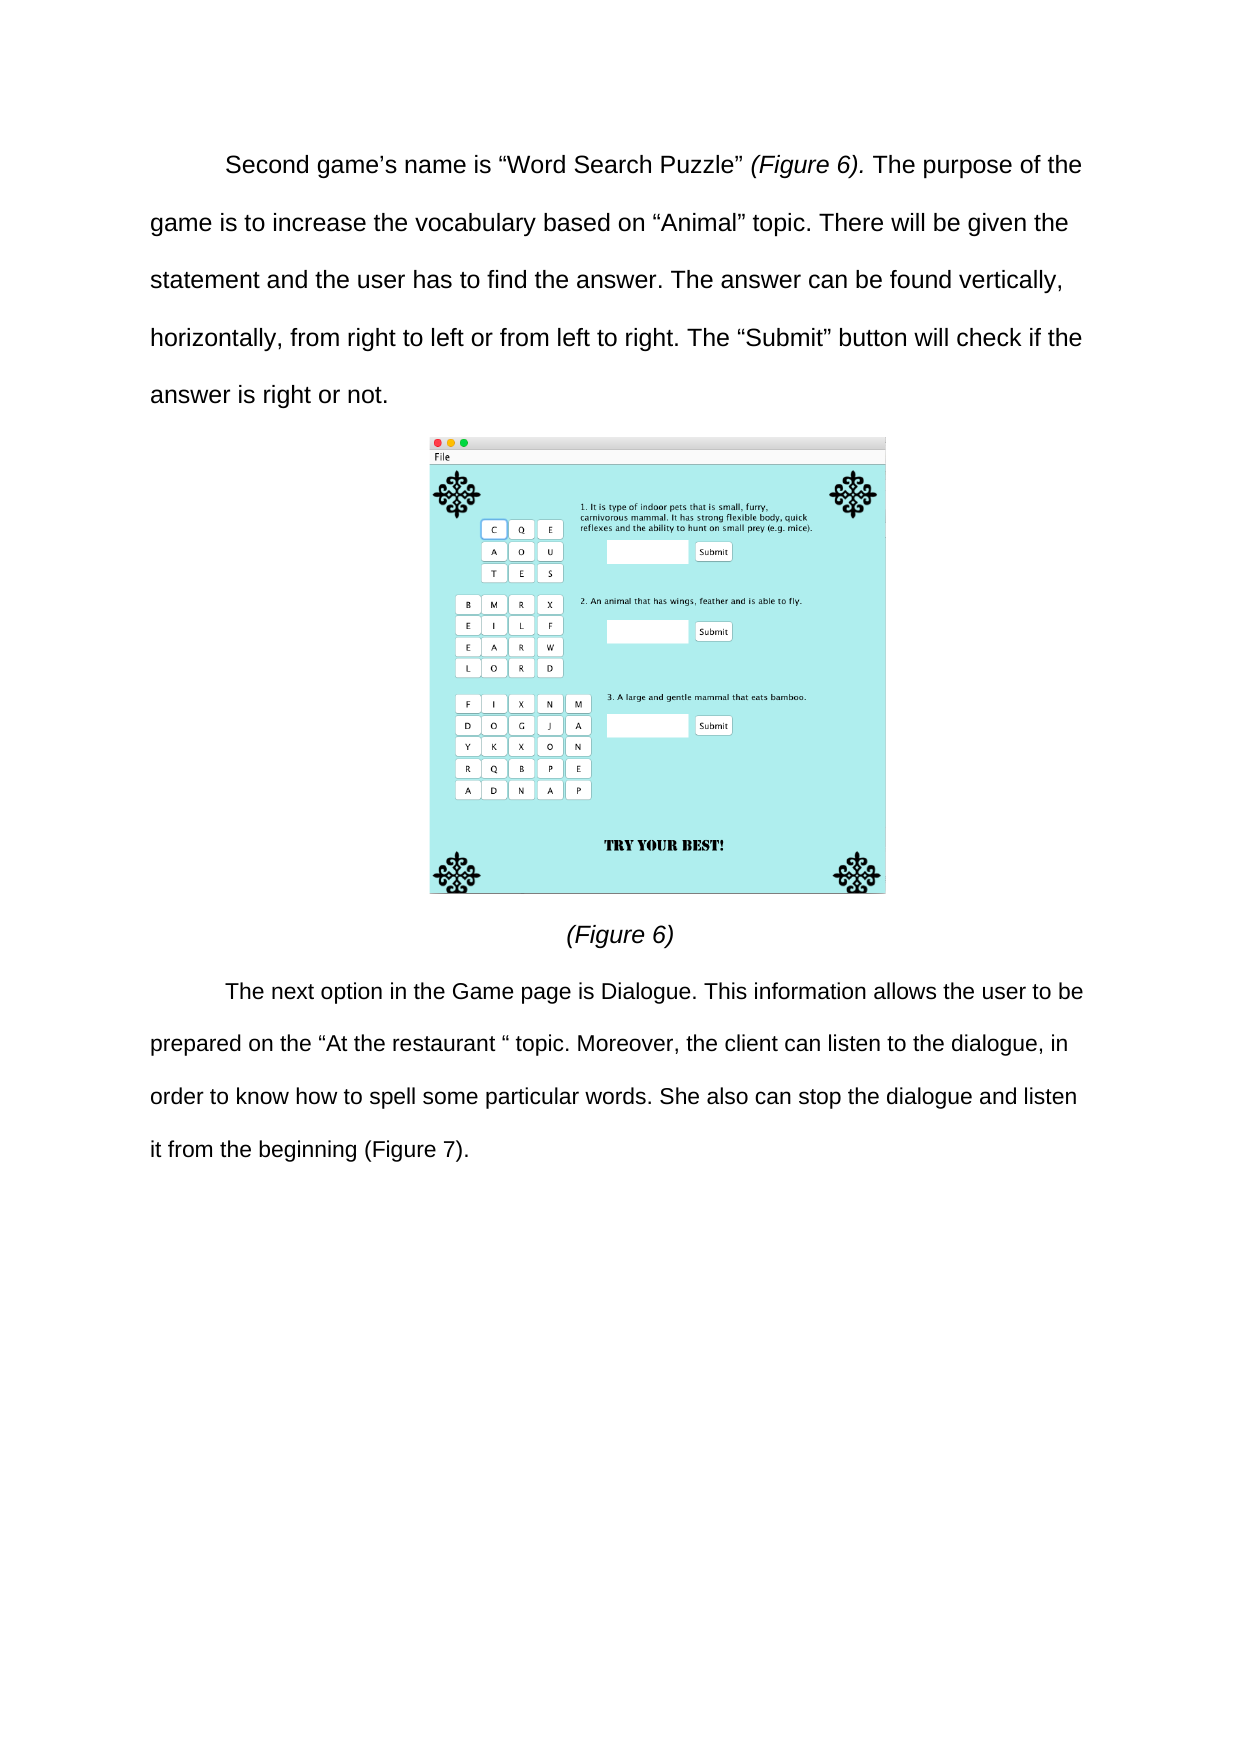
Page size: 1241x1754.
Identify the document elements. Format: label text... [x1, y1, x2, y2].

text Second game’s name is “Word Search Puzzle” (Figure 6). The purpose of the game is to increase the vocabulary based on “Animal” topic. There will be given the statement and the user has to find the answer. The answer can be found vertically, horizontally, from right to left or from left to right. The “Submit” button will check if the answer is right or not. [150, 150, 1090, 409]
text (Figure 6) [150, 920, 1090, 949]
text The next option in the Game page is Dialogue. This information allows the user to be prepared on the “At the restaurant “ topic. Moreover, the client can listen to the dialogue, in order to know how to spell some particular words. She also can stop the dialogue and listen it from the beginning (Figure 7). [150, 978, 1090, 1162]
picture [429, 437, 886, 894]
